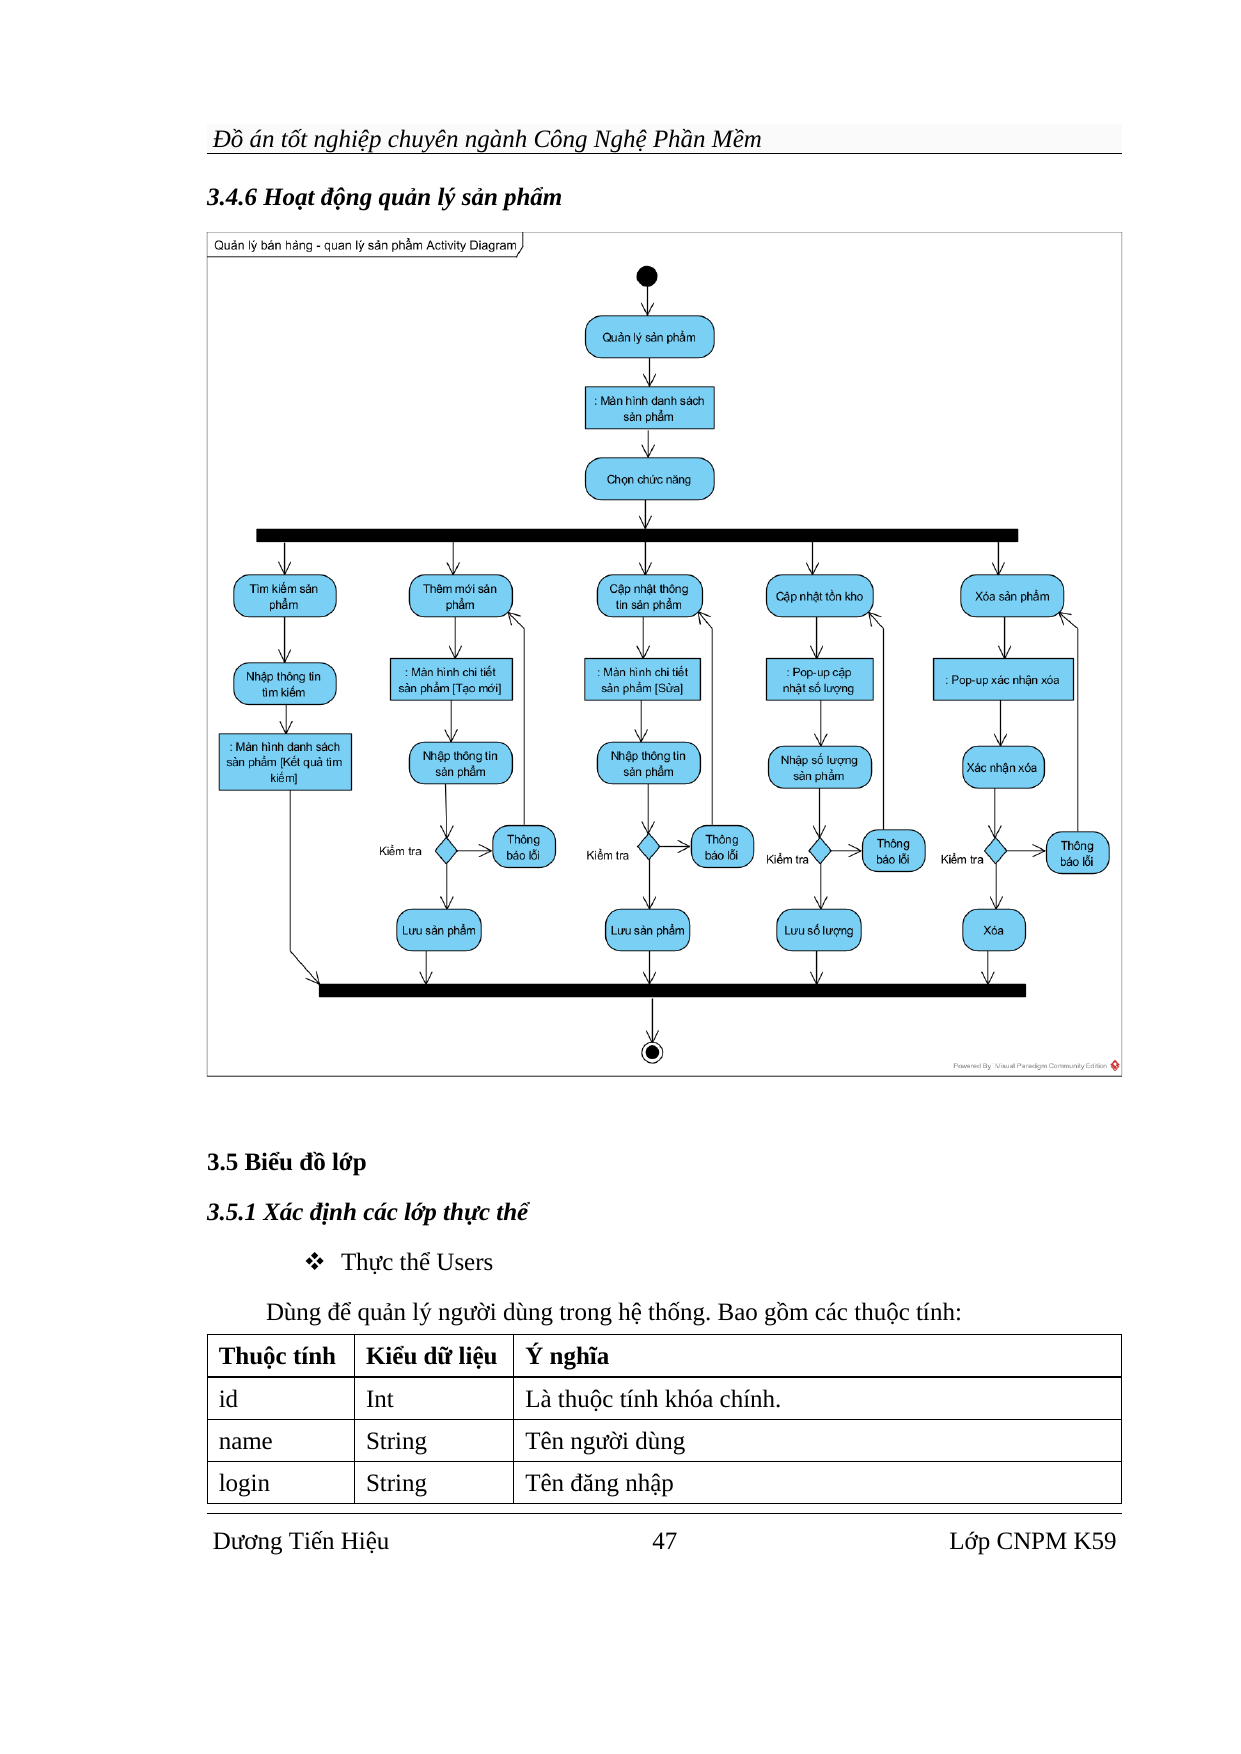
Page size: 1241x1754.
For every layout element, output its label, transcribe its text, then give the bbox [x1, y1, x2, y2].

subtitle Biểu đồ lớp [207, 1147, 1122, 1176]
table_cell name [208, 1420, 354, 1461]
table_cell String [355, 1420, 513, 1461]
table_cell Int [355, 1378, 513, 1419]
subtitle Xác định các lớp thực thể [207, 1197, 1122, 1226]
text Dùng để quản lý người dùng trong hệ thống. Bao gồm các thuộc tính: [207, 1297, 1122, 1326]
table_cell Tên người dùng [514, 1420, 1121, 1461]
picture [206, 232, 1123, 1077]
table_cell Tên đăng nhập [514, 1462, 1121, 1503]
table_cell login [208, 1462, 354, 1503]
table_cell Là thuộc tính khóa chính. [514, 1378, 1121, 1419]
list Thực thể Users [303, 1247, 1122, 1276]
table_header Ý nghĩa [514, 1335, 1121, 1376]
table_header Thuộc tính [208, 1335, 354, 1376]
table_cell id [208, 1378, 354, 1419]
table_cell String [355, 1462, 513, 1503]
subtitle Hoạt động quản lý sản phẩm [207, 182, 1122, 211]
table_header Kiểu dữ liệu [355, 1335, 513, 1376]
